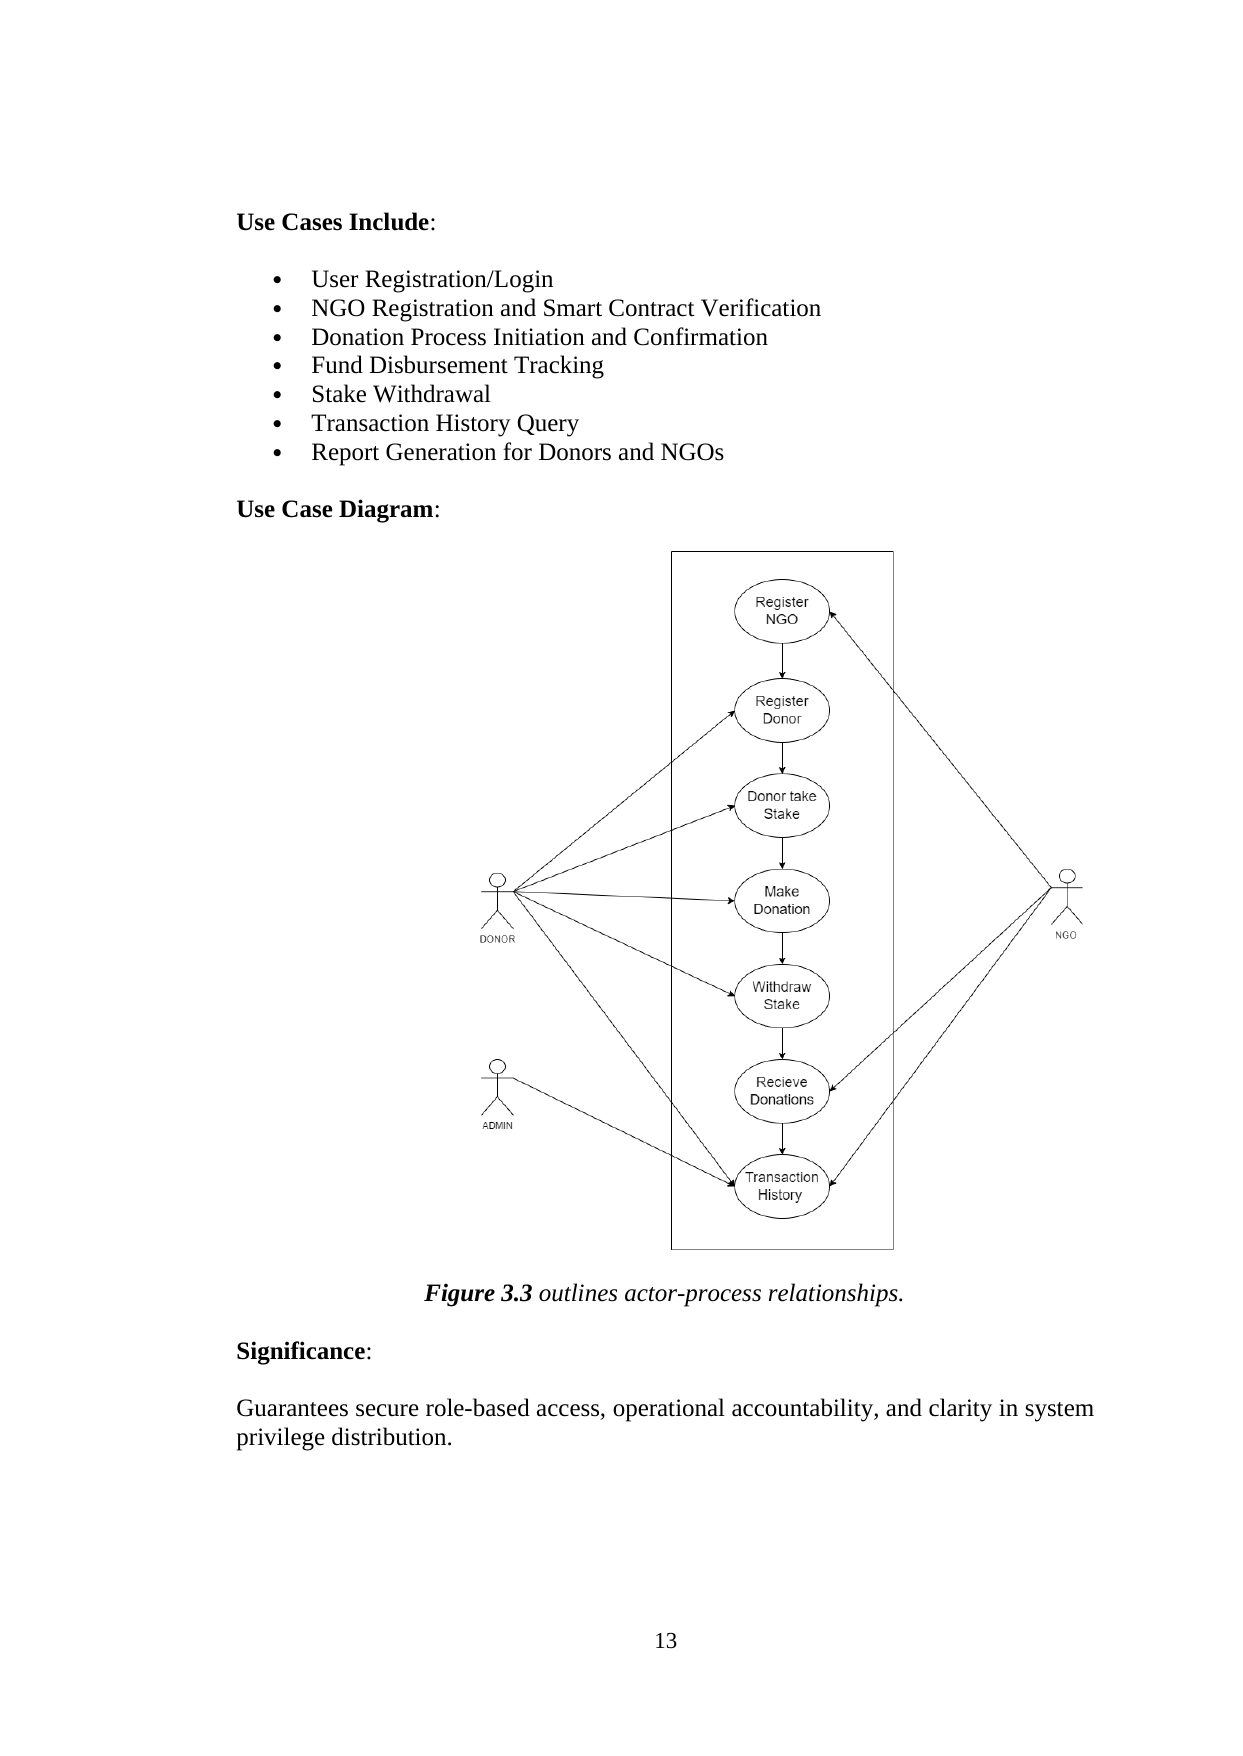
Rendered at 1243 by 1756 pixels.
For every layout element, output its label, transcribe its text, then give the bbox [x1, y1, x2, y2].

list NGO Registration and Smart Contract Verification [274, 293, 1095, 322]
list Report Generation for Donors and NGOs [274, 437, 1095, 466]
list Donation Process Initiation and Confirmation [274, 322, 1095, 351]
list Stake Withdrawal [274, 379, 1095, 408]
text Guarantees secure role-based access, operational accountability, and clarity in system privilege distribution. [236, 1364, 1095, 1451]
text Significance: [236, 1336, 1095, 1364]
list Fund Disbursement Tracking [274, 351, 1095, 379]
list Transaction History Query [274, 408, 1095, 437]
text Use Case Diagram: [236, 494, 1095, 523]
text Use Cases Include: [236, 207, 1095, 236]
picture [480, 551, 1083, 1250]
list User Registration/Login [274, 264, 1095, 293]
text Figure 3.3 outlines actor-process relationships. [236, 1249, 1095, 1307]
